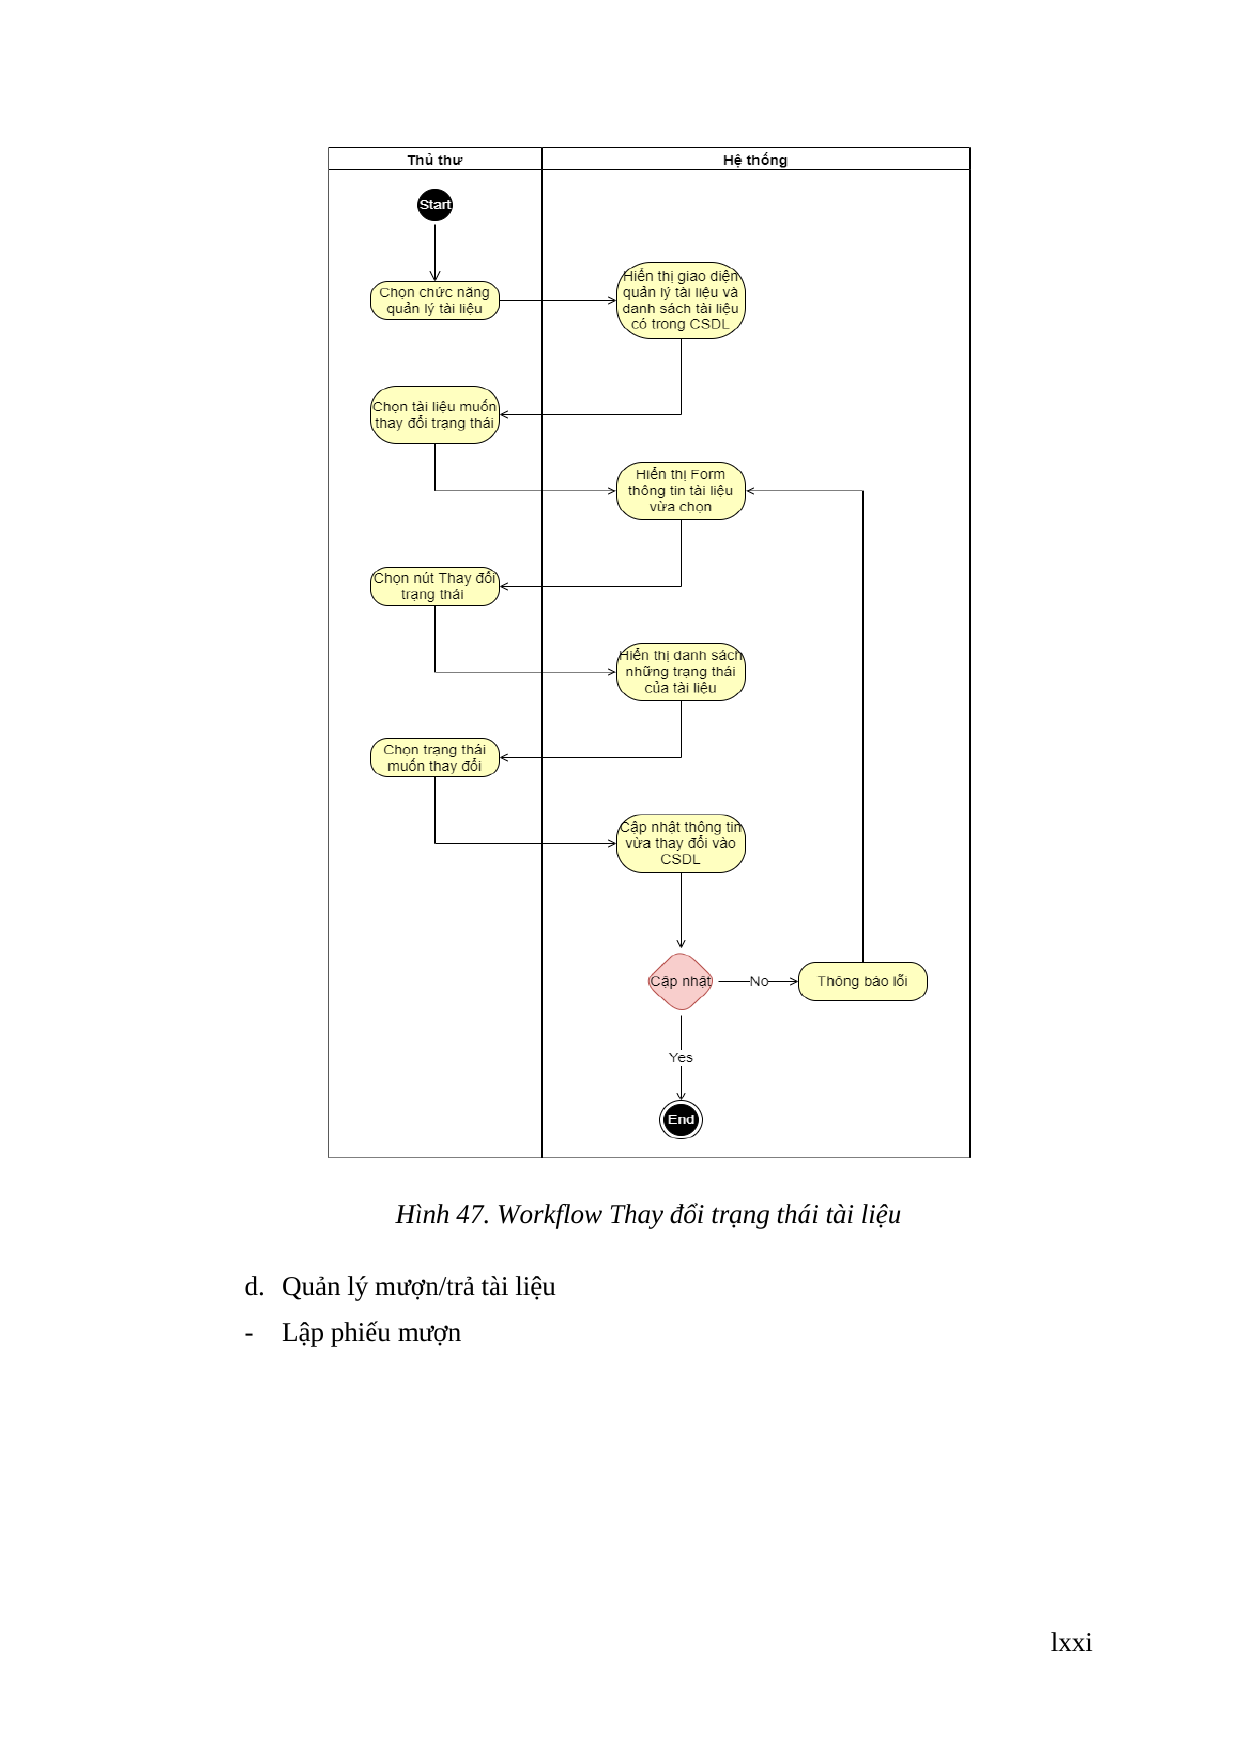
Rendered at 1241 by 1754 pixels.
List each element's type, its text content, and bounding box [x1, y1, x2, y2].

list Quản lý mượn/trả tài liệu [244, 1270, 1092, 1301]
picture [328, 147, 971, 1158]
list Lập phiếu mượn [244, 1317, 1092, 1348]
